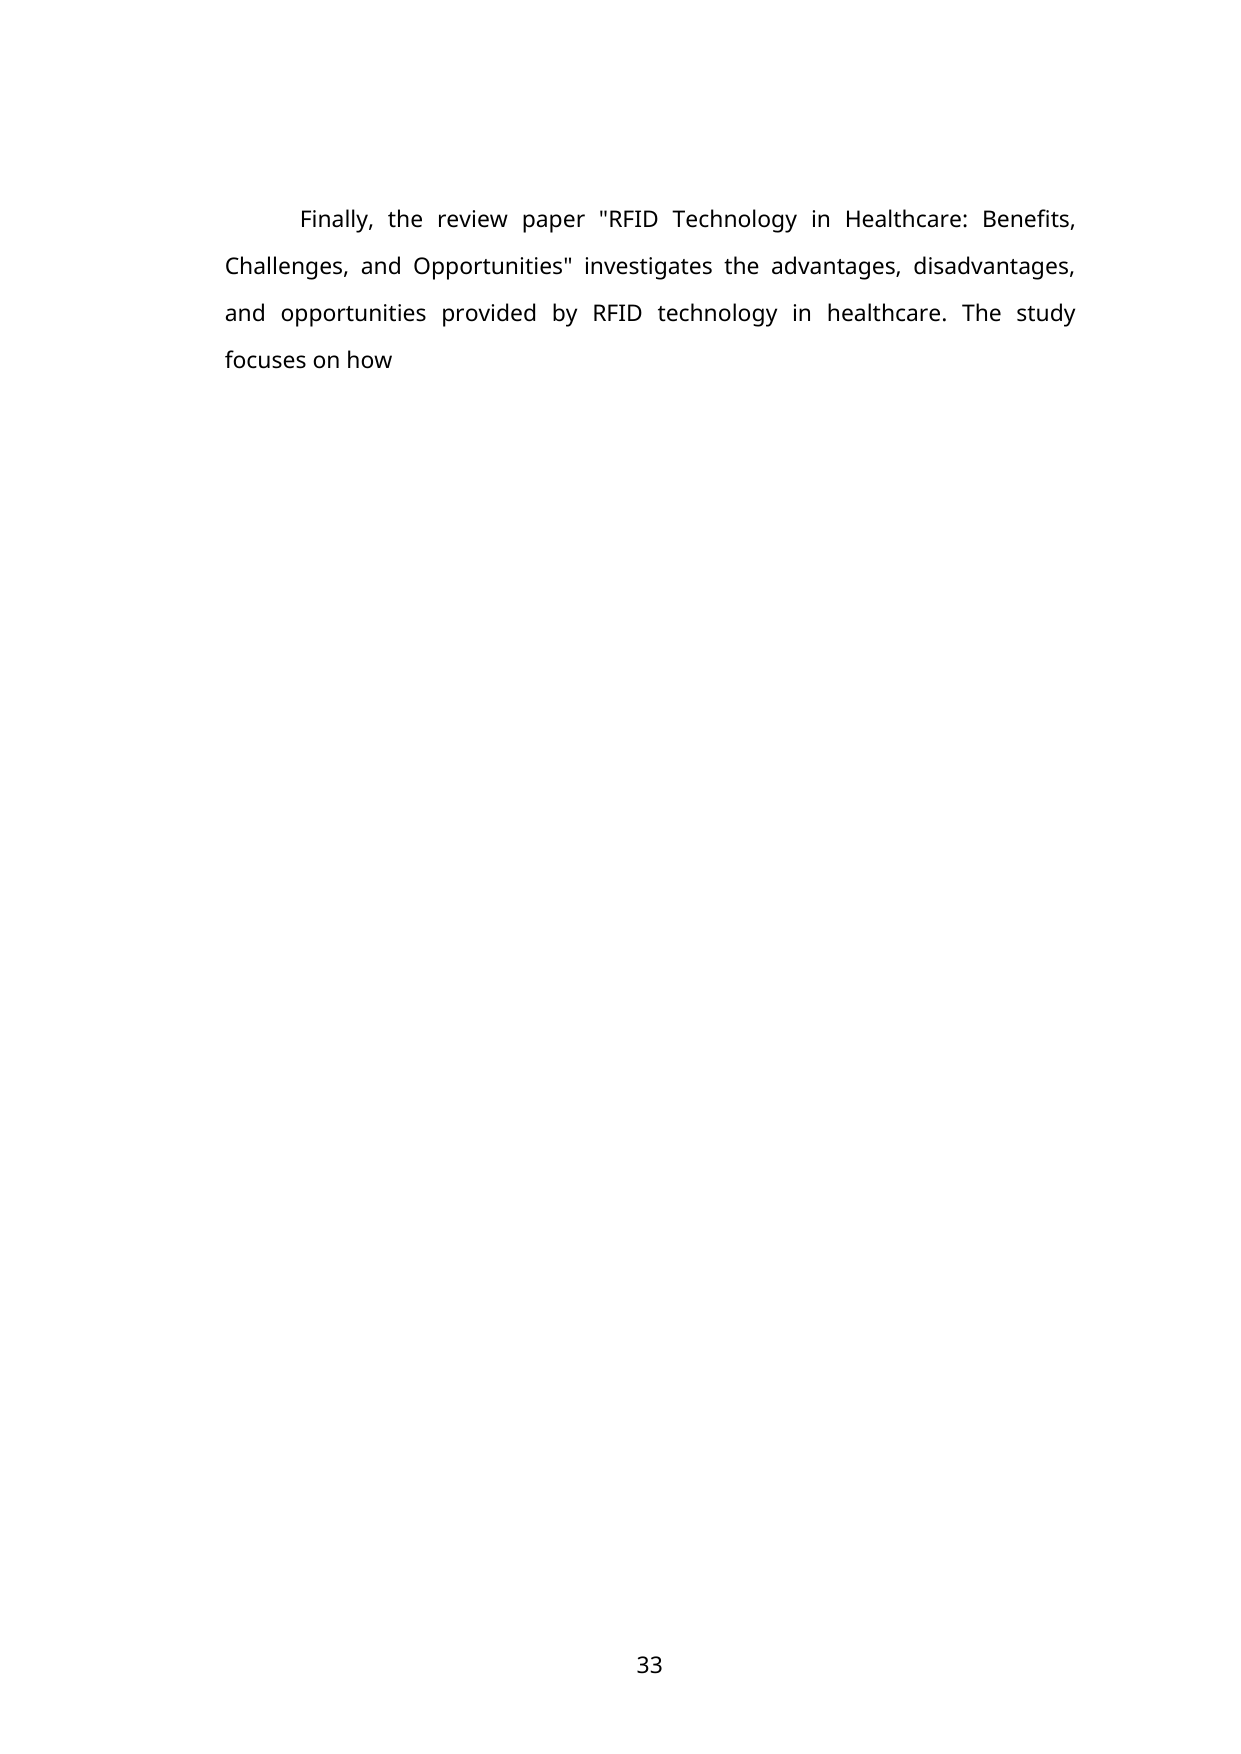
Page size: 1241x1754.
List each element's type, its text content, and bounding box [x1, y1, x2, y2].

text Finally, the review paper "RFID Technology in Healthcare: Benefits, Challenges, and Opportunities" investigates the advantages, disadvantages, and opportunities provided by RFID technology in healthcare. The study focuses on how [224, 203, 1076, 375]
